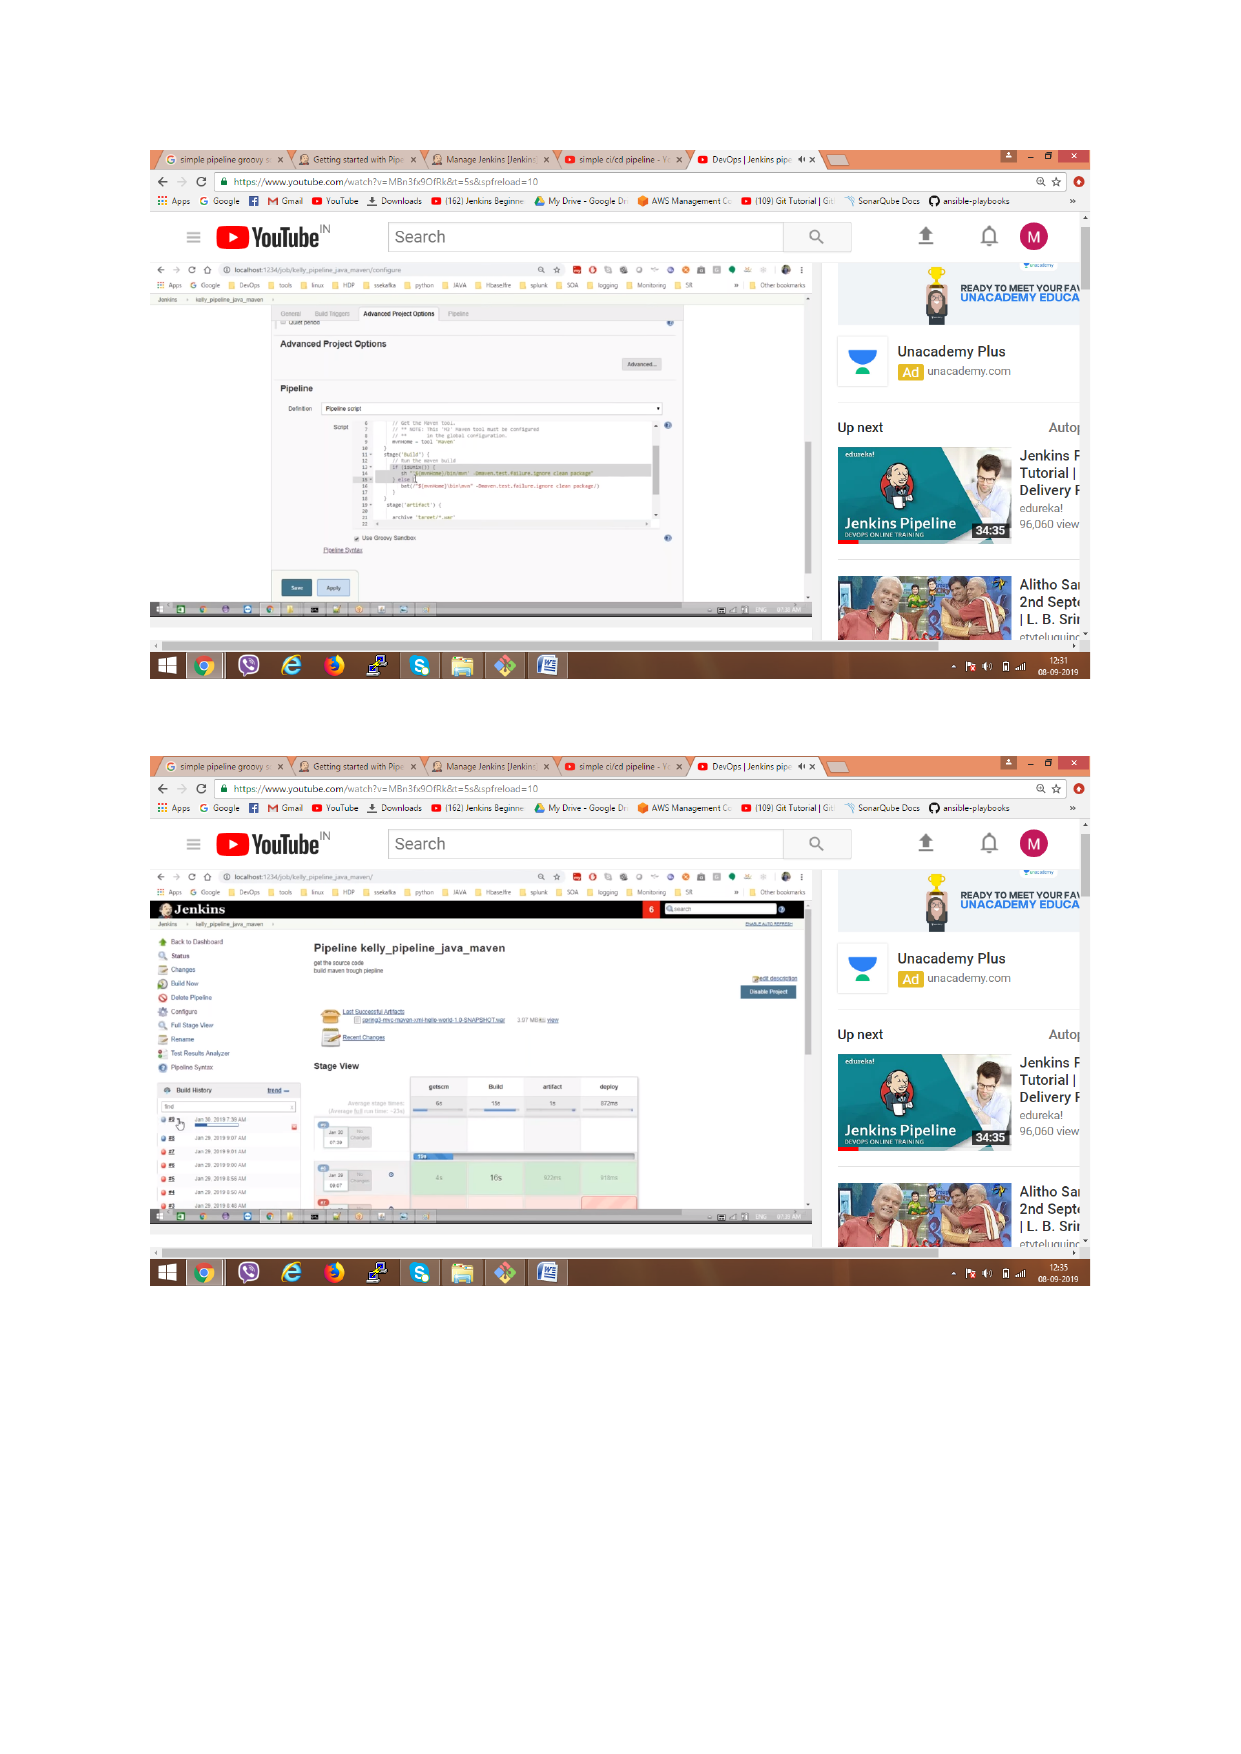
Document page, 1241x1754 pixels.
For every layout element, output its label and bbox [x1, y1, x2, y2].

picture [150, 150, 1091, 679]
picture [150, 756, 1091, 1286]
